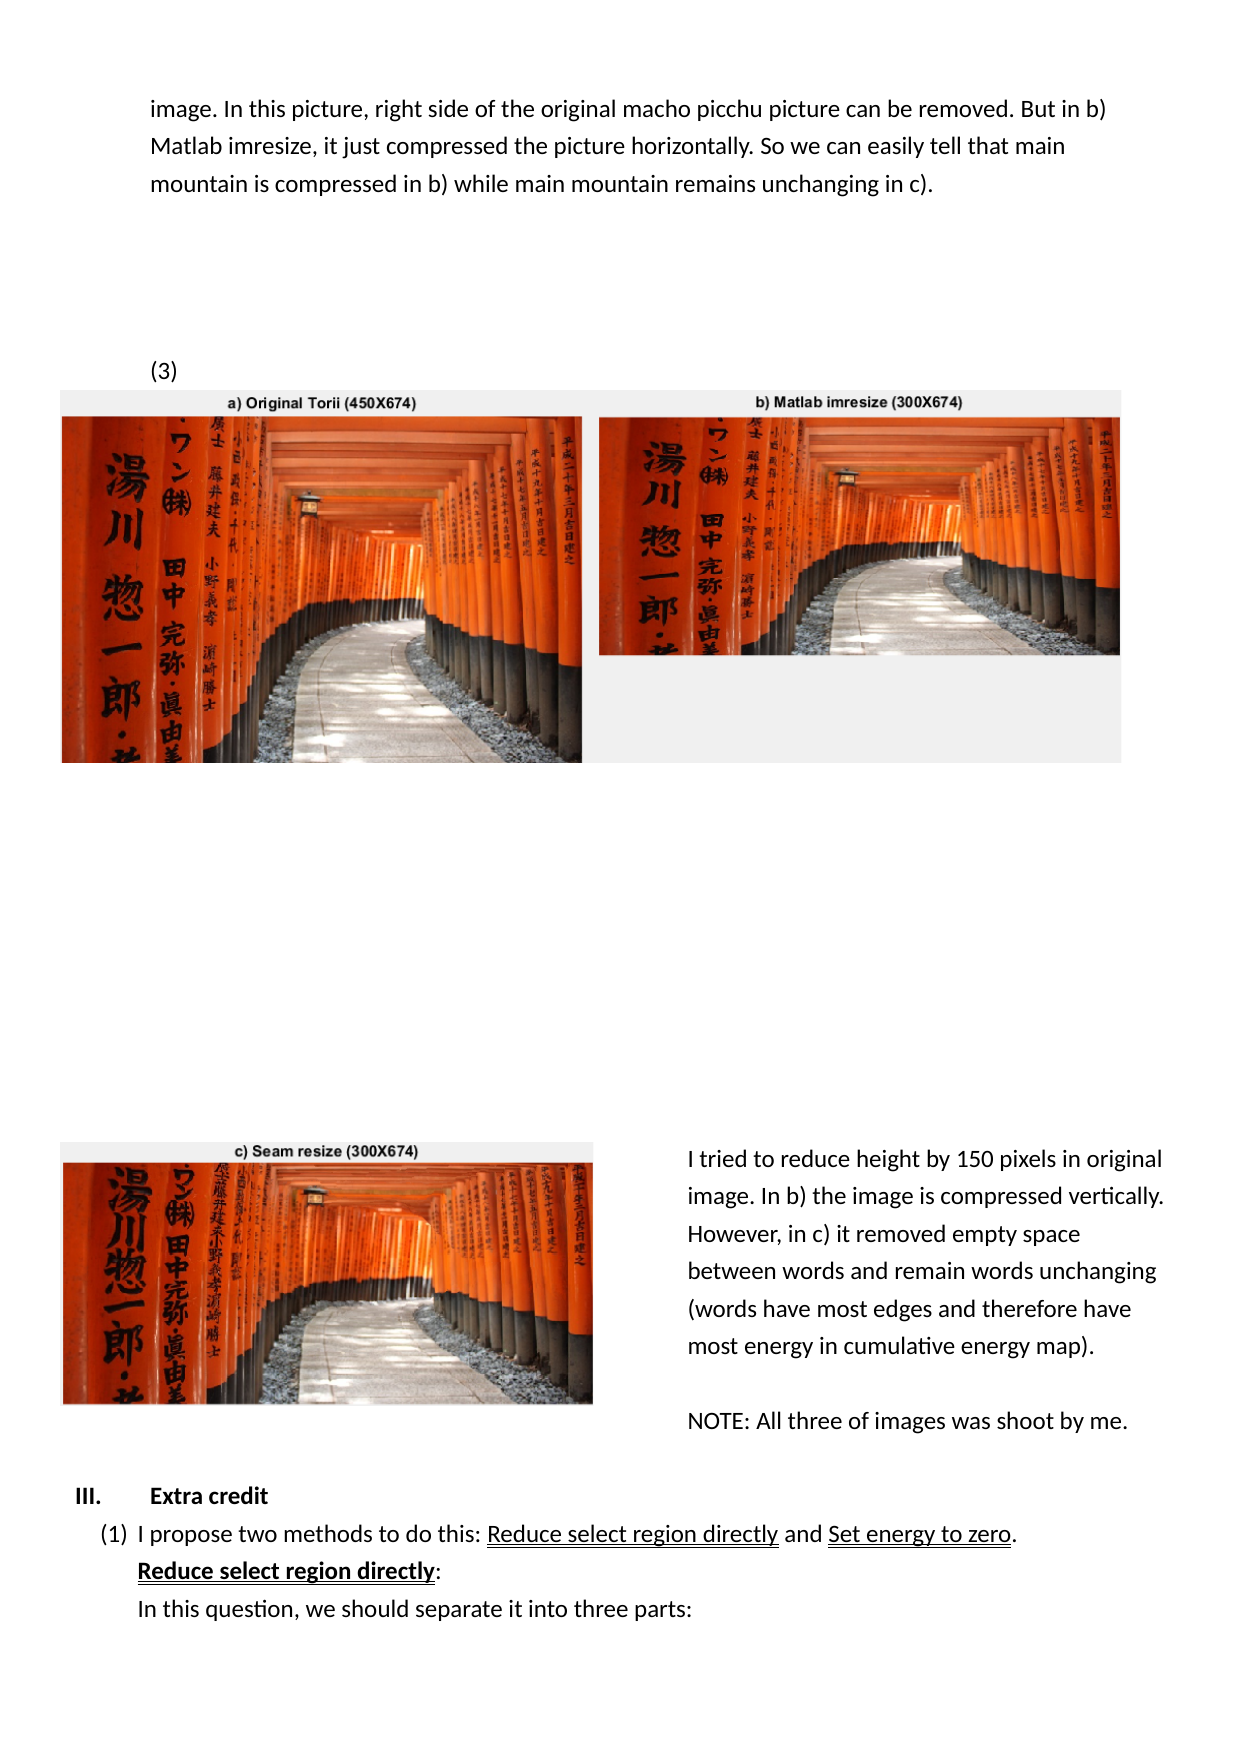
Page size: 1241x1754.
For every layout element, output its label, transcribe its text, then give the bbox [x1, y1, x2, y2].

list I propose two methods to do this: Reduce select region directly and Set energy to zero. [100, 1514, 1165, 1552]
list Reduce select region directly: In this question, we should separate it into three parts: [137, 1552, 1165, 1627]
picture [59, 1142, 594, 1405]
list Extra credit [75, 1477, 1165, 1514]
list (3) [150, 352, 1165, 389]
list NOTE: All three of images was shoot by me. [150, 1402, 1165, 1439]
list I tried to reduce height by 150 pixels in original image. In b) the image is compressed vertically. However, in c) it removed empty space between words and remain words unchanging (words have most edges and therefore have most energy in cumulative energy map). [150, 1139, 1165, 1364]
picture [59, 390, 1121, 762]
